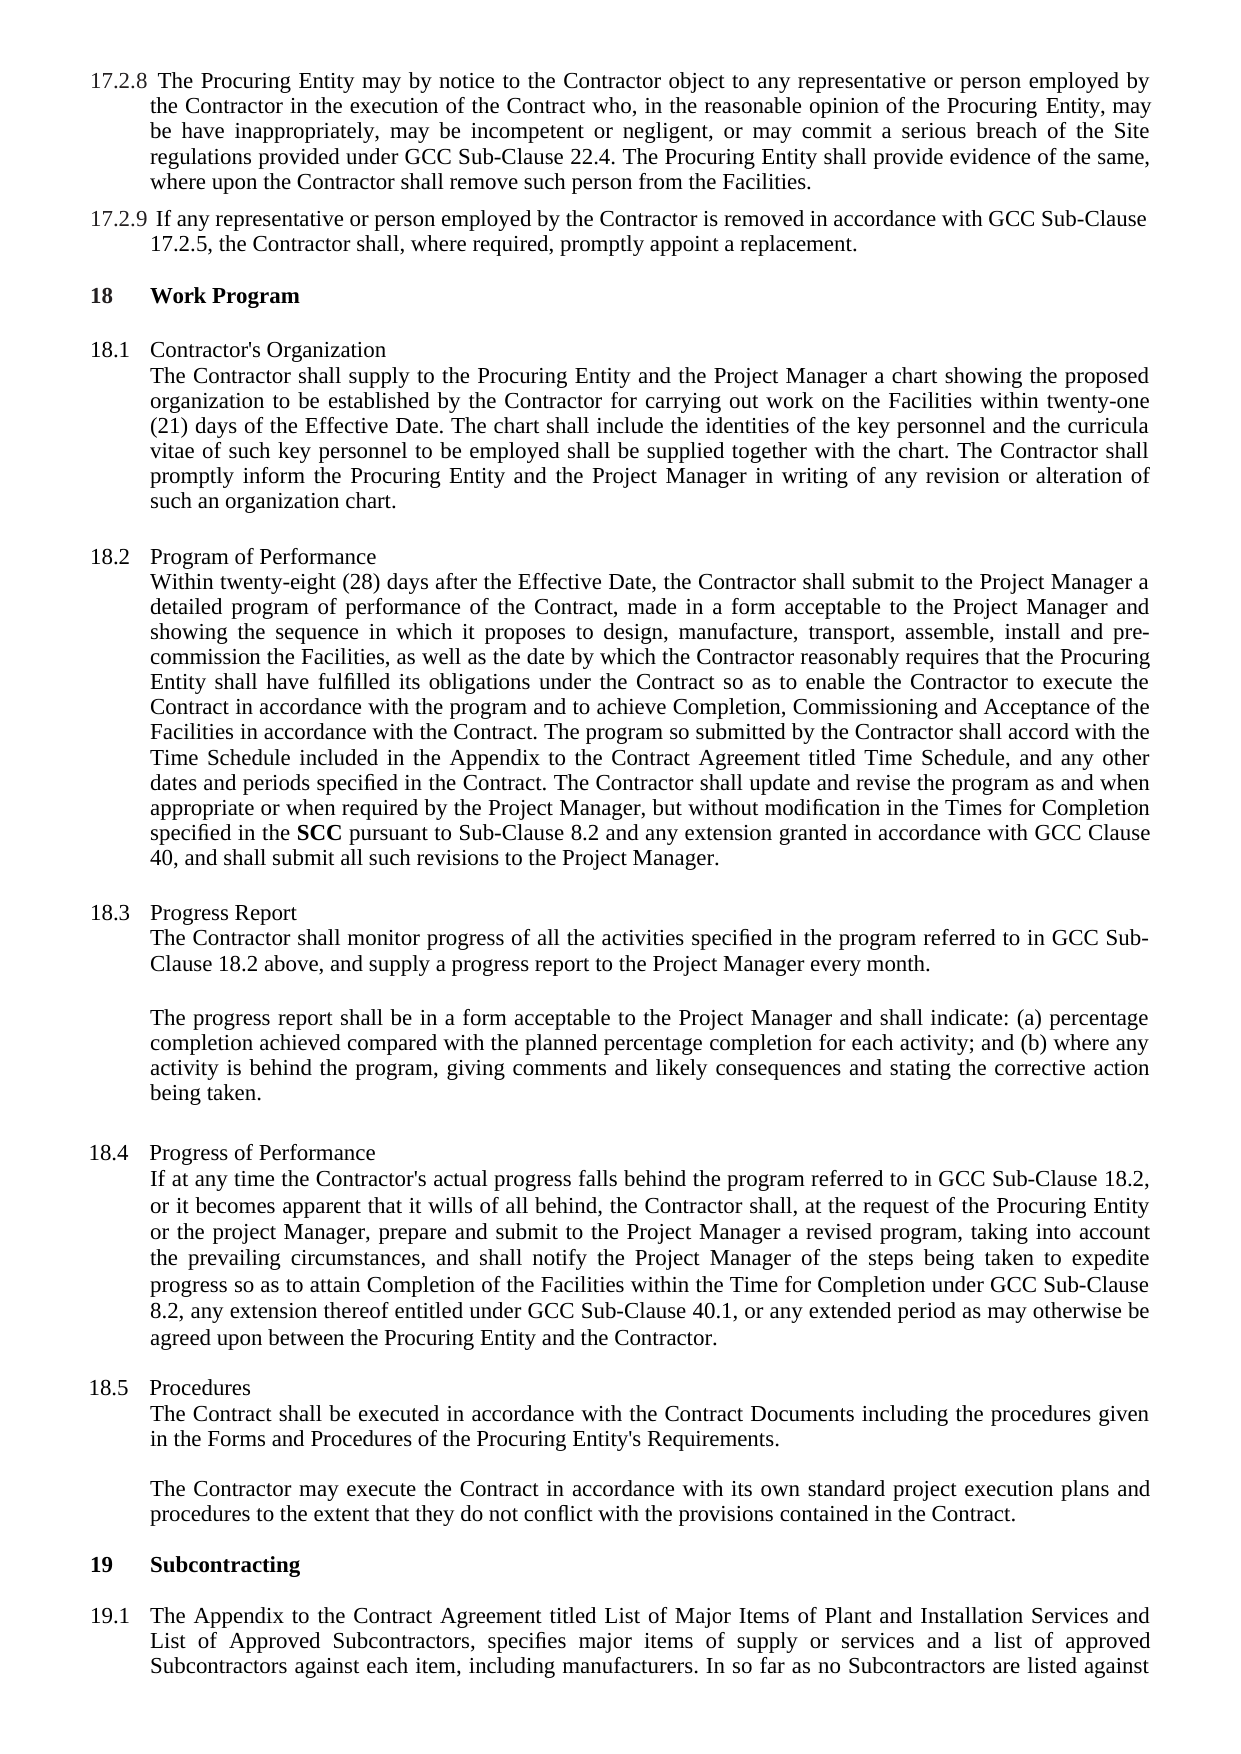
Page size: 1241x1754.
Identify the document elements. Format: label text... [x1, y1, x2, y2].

text The progress report shall be in a form acceptable to the Project Manager and shall indicate: (a) percentage completion achieved compared with the planned percentage completion for each activity; and (b) where any activity is behind the program, giving comments and likely consequences and stating the corrective action being taken. [150, 1005, 1152, 1105]
text The Contractor may execute the Contract in accordance with its own standard project execution plans and procedures to the extent that they do not conﬂict with the provisions contained in the Contract. [150, 1477, 1152, 1527]
subtitle 19 Subcontracting [90, 1551, 1186, 1578]
list Progress Report [90, 899, 1186, 926]
list Progress of Performance [88, 1140, 1152, 1165]
subtitle Procedures [88, 1375, 1186, 1401]
list The Procuring Entity may by notice to the Contractor object to any representative or person employed by the Contractor in the execution of the Contract who, in the reasonable opinion of the Procuring Entity, may be have inappropriately, may be incompetent or negligent, or may commit a serious breach of the Site regulations provided under GCC Sub-Clause 22.4. The Procuring Entity shall provide evidence of the same, where upon the Contractor shall remove such person from the Facilities. [90, 69, 1152, 194]
list Program of Performance [90, 543, 1186, 569]
list Contractor's Organization [90, 337, 1186, 363]
list If any representative or person employed by the Contractor is removed in accordance with GCC Sub-Clause 17.2.5, the Contractor shall, where required, promptly appoint a replacement. [90, 207, 1152, 257]
text The Contract shall be executed in accordance with the Contract Documents including the procedures given in the Forms and Procedures of the Procuring Entity's Requirements. [150, 1401, 1152, 1451]
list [90, 1603, 1152, 1678]
text If at any time the Contractor's actual progress falls behind the program referred to in GCC Sub-Clause 18.2, or it becomes apparent that it wills of all behind, the Contractor shall, at the request of the Procuring Entity or the project Manager, prepare and submit to the Project Manager a revised program, taking into account the prevailing circumstances, and shall notify the Project Manager of the steps being taken to expedite progress so as to attain Completion of the Facilities within the Time for Completion under GCC Sub-Clause 8.2, any extension thereof entitled under GCC Sub-Clause 40.1, or any extended period as may otherwise be agreed upon between the Procuring Entity and the Contractor. [90, 1165, 1152, 1350]
text The Contractor shall monitor progress of all the activities speciﬁed in the program referred to in GCC Sub- Clause 18.2 above, and supply a progress report to the Project Manager every month. [150, 926, 1152, 976]
subtitle Work Program [90, 282, 1186, 308]
text The Contractor shall supply to the Procuring Entity and the Project Manager a chart showing the proposed organization to be established by the Contractor for carrying out work on the Facilities within twenty-one (21) days of the Effective Date. The chart shall include the identities of the key personnel and the curricula vitae of such key personnel to be employed shall be supplied together with the chart. The Contractor shall promptly inform the Procuring Entity and the Project Manager in writing of any revision or alteration of such an organization chart. [150, 363, 1152, 514]
text Within twenty-eight (28) days after the Effective Date, the Contractor shall submit to the Project Manager a detailed program of performance of the Contract, made in a form acceptable to the Project Manager and showing the sequence in which it proposes to design, manufacture, transport, assemble, install and pre- commission the Facilities, as well as the date by which the Contractor reasonably requires that the Procuring Entity shall have fulﬁlled its obligations under the Contract so as to enable the Contractor to execute the Contract in accordance with the program and to achieve Completion, Commissioning and Acceptance of the Facilities in accordance with the Contract. The program so submitted by the Contractor shall accord with the Time Schedule included in the Appendix to the Contract Agreement titled Time Schedule, and any other dates and periods speciﬁed in the Contract. The Contractor shall update and revise the program as and when appropriate or when required by the Project Manager, but without modiﬁcation in the Times for Completion speciﬁed in the SCC pursuant to Sub-Clause 8.2 and any extension granted in accordance with GCC Clause 40, and shall submit all such revisions to the Project Manager. [150, 569, 1152, 870]
